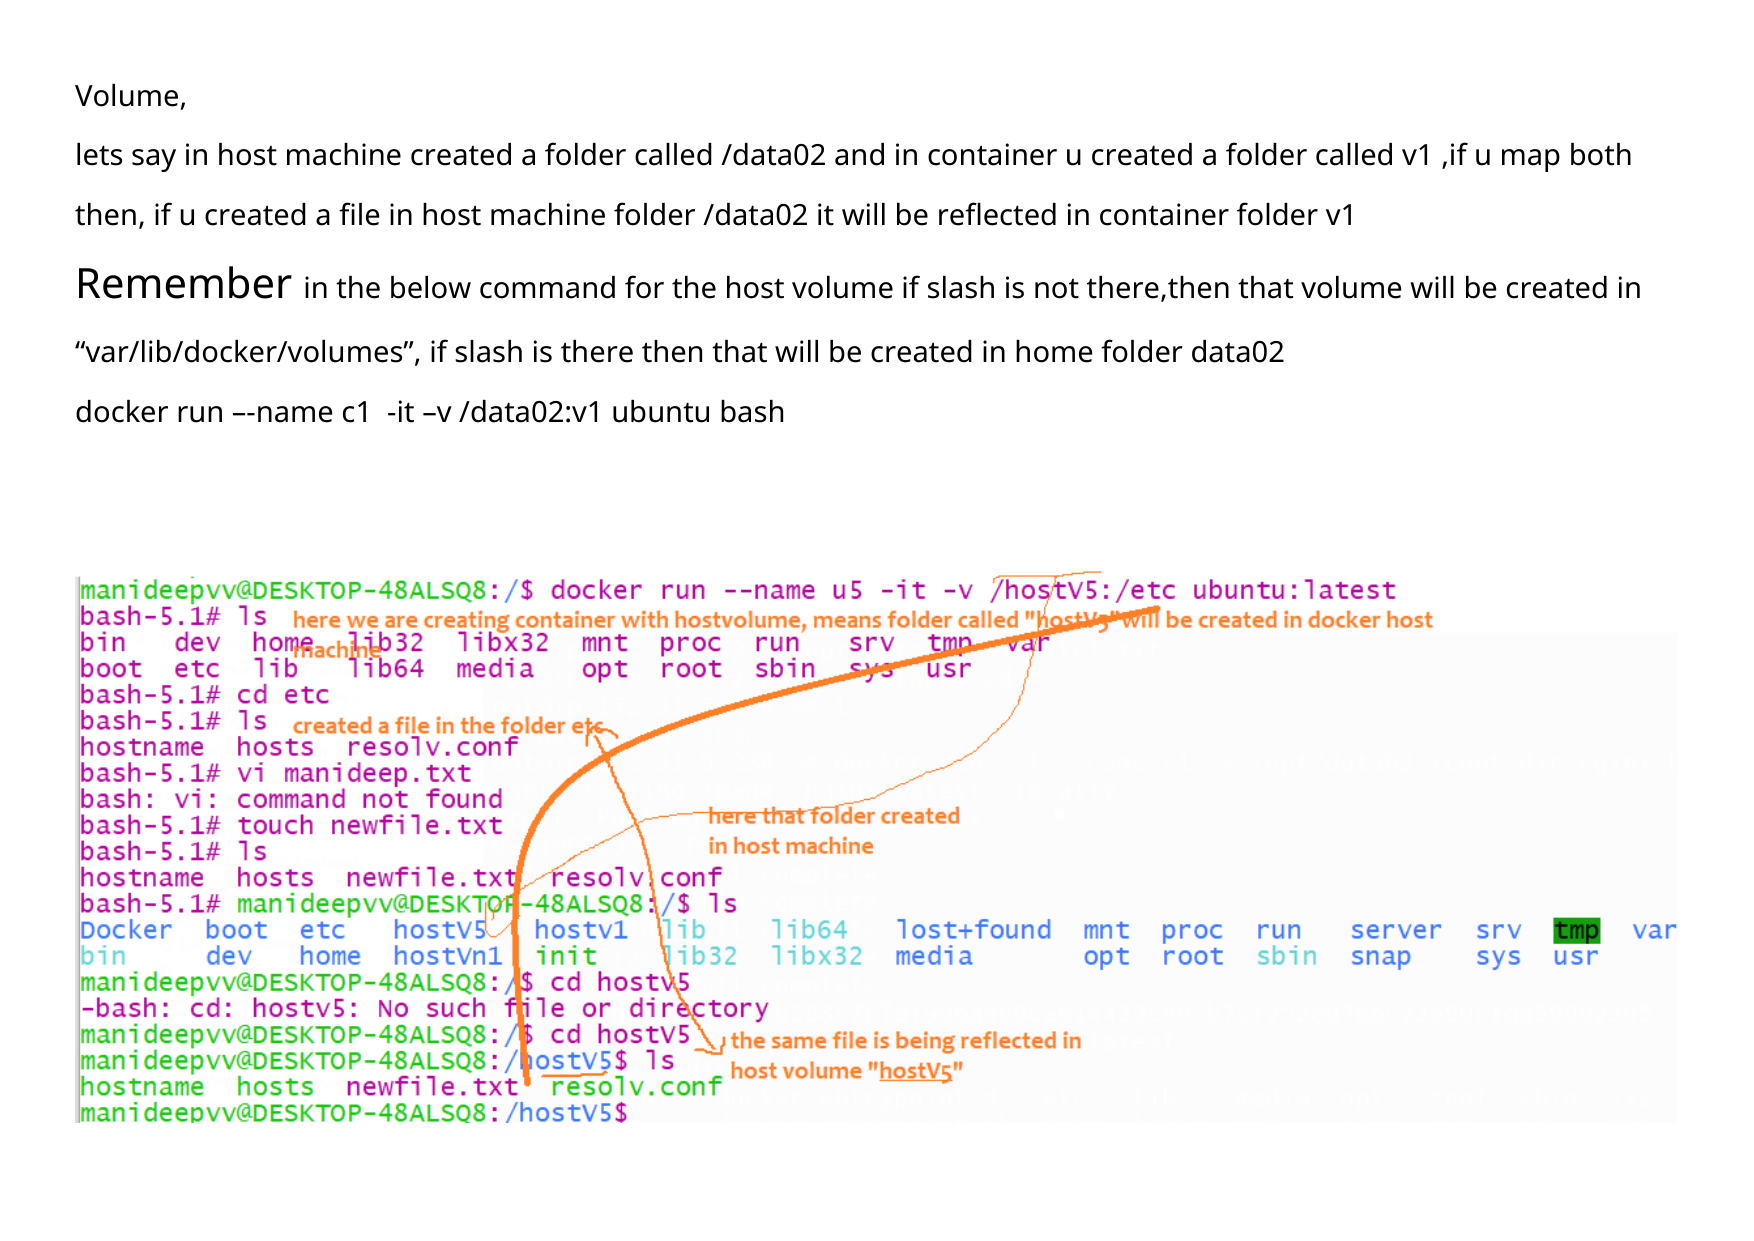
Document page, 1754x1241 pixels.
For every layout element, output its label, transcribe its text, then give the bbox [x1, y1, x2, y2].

picture [75, 569, 1679, 1123]
text docker run –-name c1 -it –v /data02:v1 ubuntu bash [75, 391, 1679, 431]
text Volume, [75, 75, 1679, 115]
text lets say in host machine created a folder called /data02 and in container u created a folder called v1 ,if u map both [75, 134, 1679, 174]
text “var/lib/docker/volumes”, if slash is there then that will be created in home folder data02 [75, 331, 1679, 371]
text then, if u created a file in host machine folder /data02 it will be reflected in container folder v1 [75, 194, 1679, 234]
text Remember in the below command for the host volume if slash is not there,then that volume will be created in [75, 253, 1679, 310]
